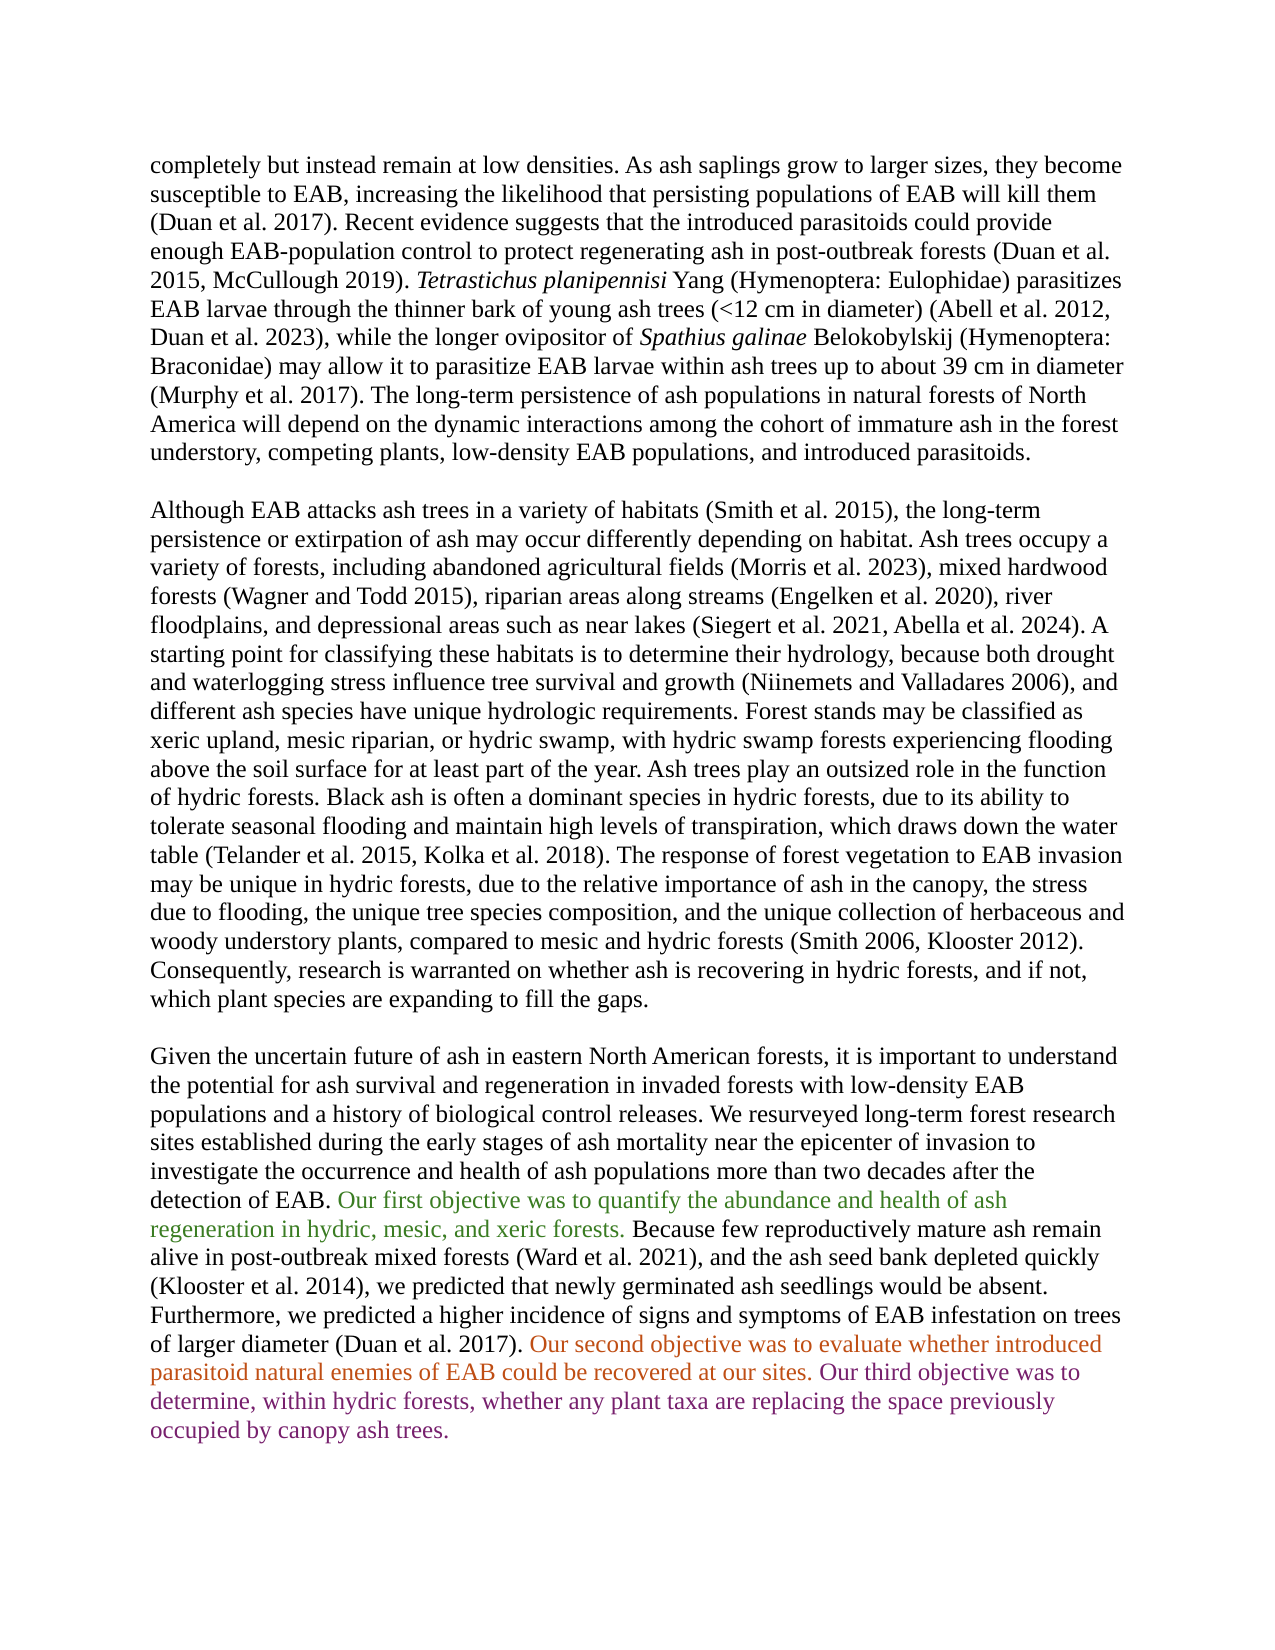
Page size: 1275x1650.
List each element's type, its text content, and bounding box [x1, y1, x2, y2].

text Given the uncertain future of ash in eastern North American forests, it is important to understand the potential for ash survival and regeneration in invaded forests with low-density EAB populations and a history of biological control releases. We resurveyed long-term forest research sites established during the early stages of ash mortality near the epicenter of invasion to investigate the occurrence and health of ash populations more than two decades after the detection of EAB. Our first objective was to quantify the abundance and health of ash regeneration in hydric, mesic, and xeric forests. Because few reproductively mature ash remain alive in post-outbreak mixed forests (Ward et al. 2021), and the ash seed bank depleted quickly (Klooster et al. 2014), we predicted that newly germinated ash seedlings would be absent. Furthermore, we predicted a higher incidence of signs and symptoms of EAB infestation on trees of larger diameter (Duan et al. 2017). Our second objective was to evaluate whether introduced parasitoid natural enemies of EAB could be recovered at our sites. Our third objective was to determine, within hydric forests, whether any plant taxa are replacing the space previously occupied by canopy ash trees. [150, 1041, 1125, 1444]
text Although EAB attacks ash trees in a variety of habitats (Smith et al. 2015), the long-term persistence or extirpation of ash may occur differently depending on habitat. Ash trees occupy a variety of forests, including abandoned agricultural fields (Morris et al. 2023), mixed hardwood forests (Wagner and Todd 2015), riparian areas along streams (Engelken et al. 2020), river floodplains, and depressional areas such as near lakes (Siegert et al. 2021, Abella et al. 2024). A starting point for classifying these habitats is to determine their hydrology, because both drought and waterlogging stress influence tree survival and growth (Niinemets and Valladares 2006), and different ash species have unique hydrologic requirements. Forest stands may be classified as xeric upland, mesic riparian, or hydric swamp, with hydric swamp forests experiencing flooding above the soil surface for at least part of the year. Ash trees play an outsized role in the function of hydric forests. Black ash is often a dominant species in hydric forests, due to its ability to tolerate seasonal flooding and maintain high levels of transpiration, which draws down the water table (Telander et al. 2015, Kolka et al. 2018). The response of forest vegetation to EAB invasion may be unique in hydric forests, due to the relative importance of ash in the canopy, the stress due to flooding, the unique tree species composition, and the unique collection of herbaceous and woody understory plants, compared to mesic and hydric forests (Smith 2006, Klooster 2012). Consequently, research is warranted on whether ash is recovering in hydric forests, and if not, which plant species are expanding to fill the gaps. [150, 495, 1125, 1012]
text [150, 150, 1125, 466]
